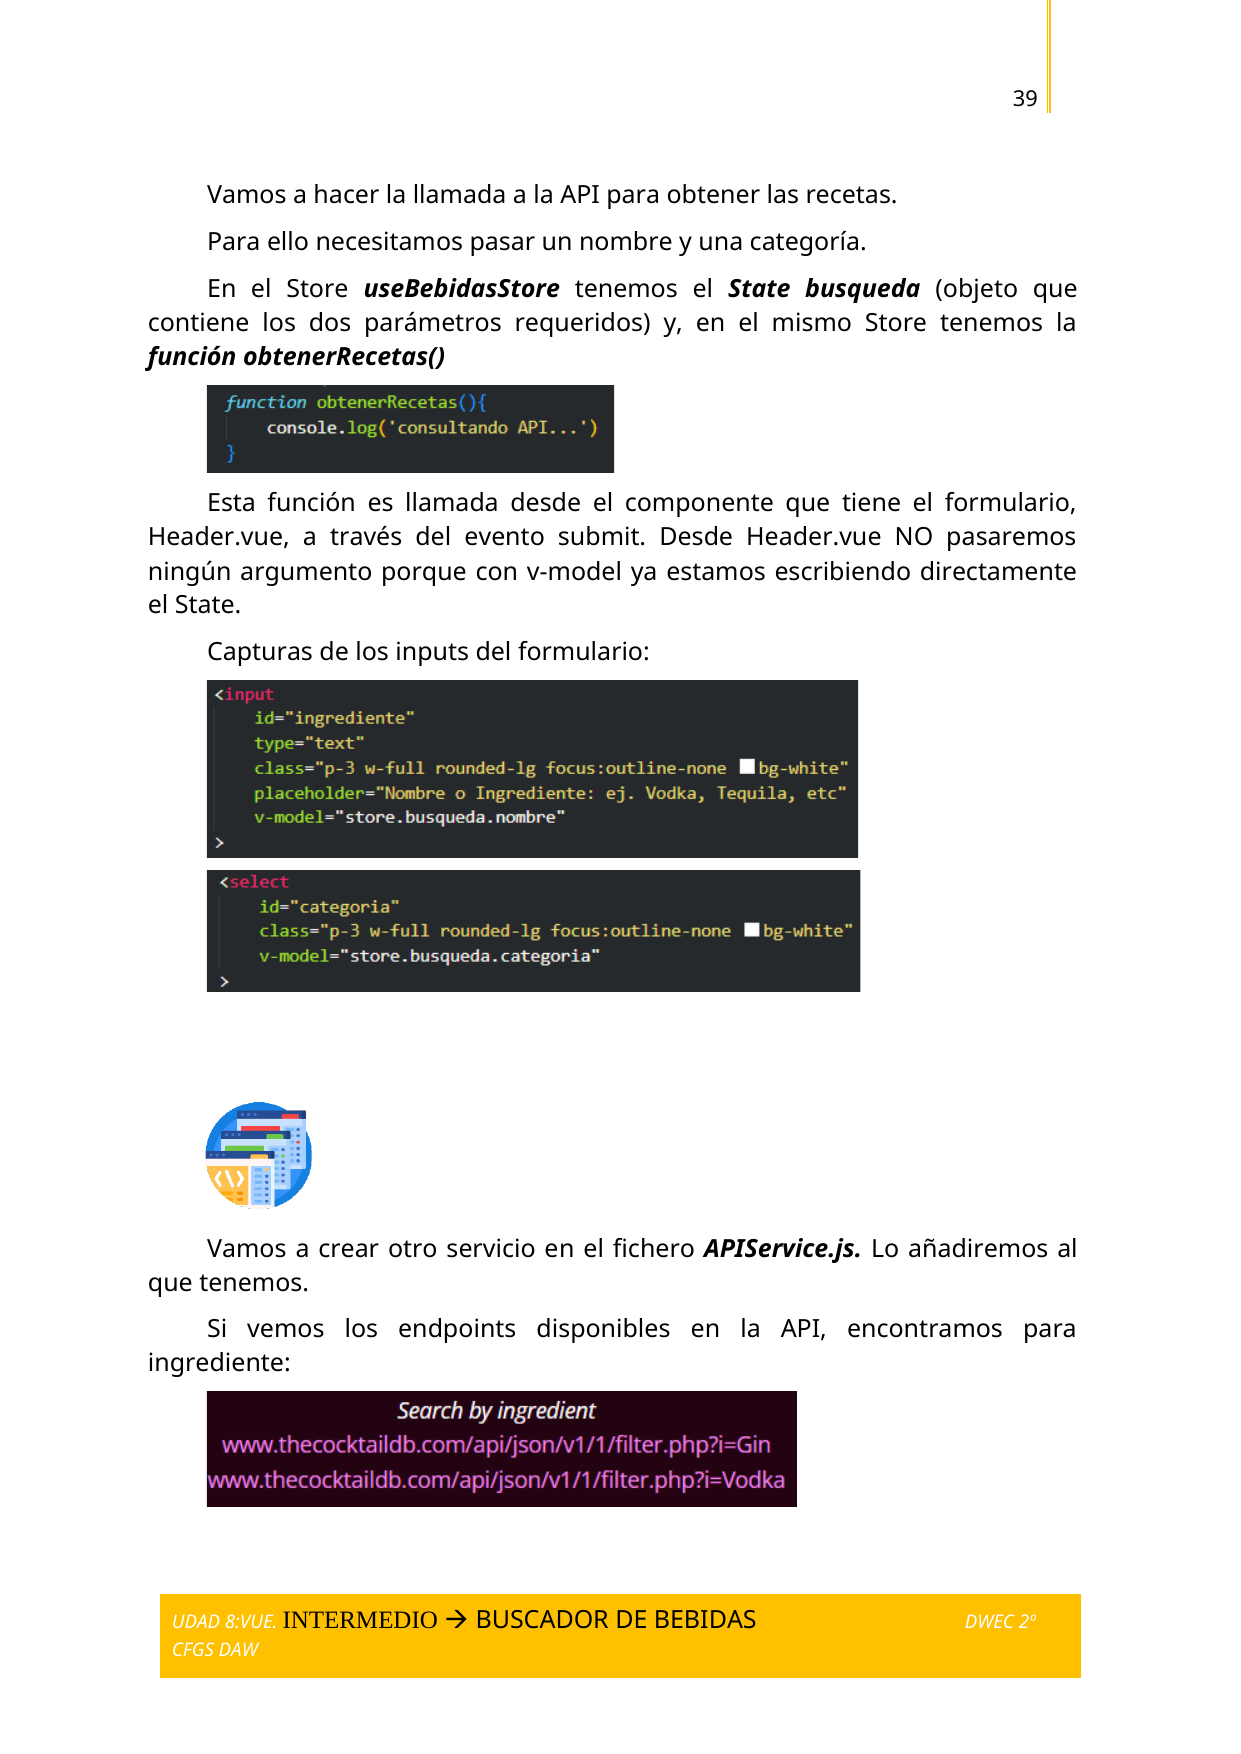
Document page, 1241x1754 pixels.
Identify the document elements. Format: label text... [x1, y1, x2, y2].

list Si vemos los endpoints disponibles en la API, encontramos para ingrediente: [148, 1311, 1078, 1379]
picture [205, 1102, 312, 1209]
list Vamos a hacer la llamada a la API para obtener las recetas. [148, 177, 1078, 211]
picture [206, 680, 859, 858]
picture [206, 385, 615, 473]
list Esta función es llamada desde el componente que tiene el formulario, Header.vue, a través del evento submit. Desde Header.vue NO pasaremos ningún argumento porque con v-model ya estamos escribiendo directamente el State. [148, 485, 1078, 621]
picture [206, 1391, 797, 1507]
list Para ello necesitamos pasar un nombre y una categoría. [148, 224, 1078, 258]
picture [206, 870, 861, 992]
list Capturas de los inputs del formulario: [148, 634, 1078, 668]
list Vamos a crear otro servicio en el fichero APIService.js. Lo añadiremos al que tenemos. [148, 1230, 1078, 1298]
list En el Store useBebidasStore tenemos el State busqueda (objeto que contiene los dos parámetros requeridos) y, en el mismo Store tenemos la función obtenerRecetas() [148, 270, 1078, 372]
